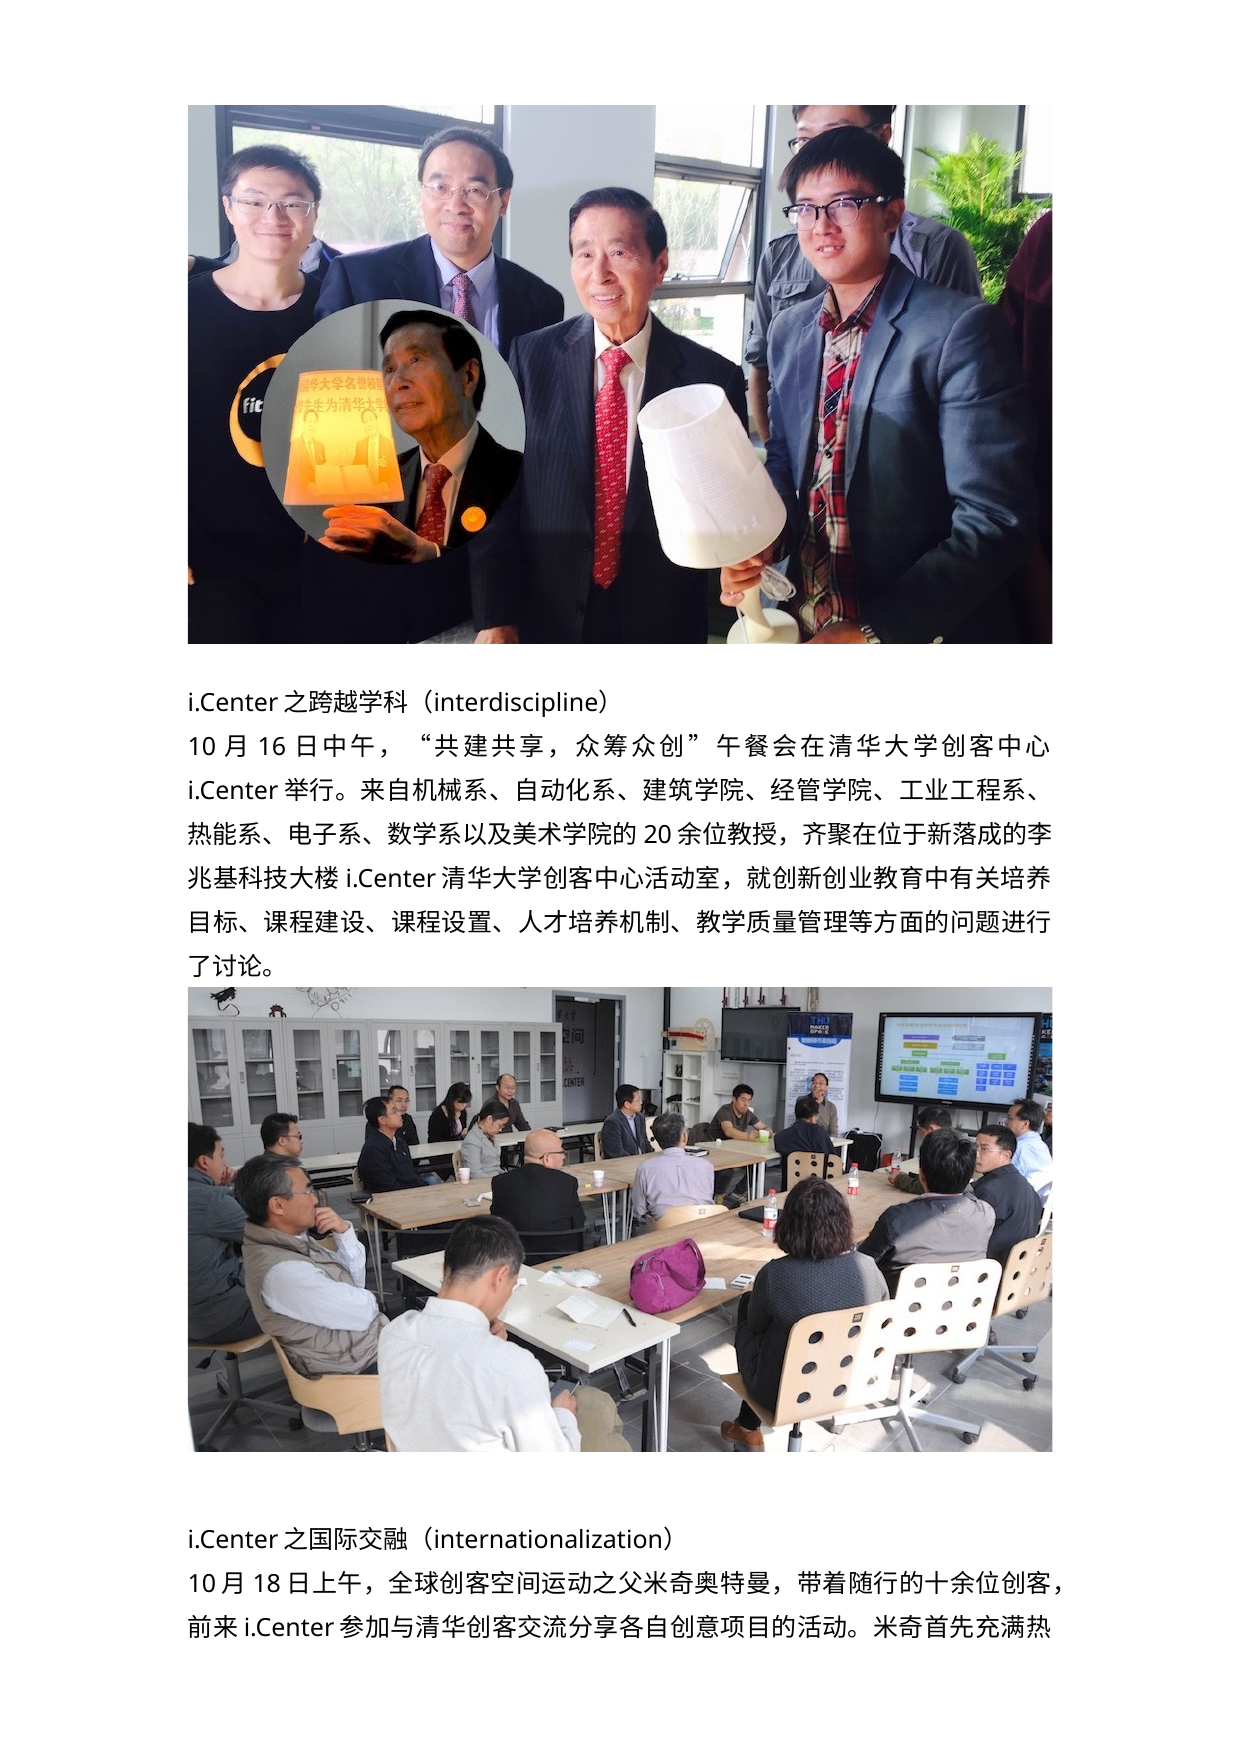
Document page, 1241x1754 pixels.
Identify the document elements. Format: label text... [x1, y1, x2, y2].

text i.Center之跨越学科（interdiscipline） [187, 679, 1053, 723]
text 10月16日中午，“共建共享，众筹众创”午餐会在清华大学创客中心i.Center举行。来自机械系、自动化系、建筑学院、经管学院、工业工程系、热能系、电子系、数学系以及美术学院的20余位教授，齐聚在位于新落成的李兆基科技大楼i.Center清华大学创客中心活动室，就创新创业教育中有关培养目标、课程建设、课程设置、人才培养机制、教学质量管理等方面的问题进行了讨论。 [187, 723, 1053, 987]
picture [187, 987, 1053, 1452]
picture [187, 105, 1053, 644]
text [187, 1560, 1053, 1648]
text i.Center之国际交融（internationalization） [187, 1516, 1053, 1560]
